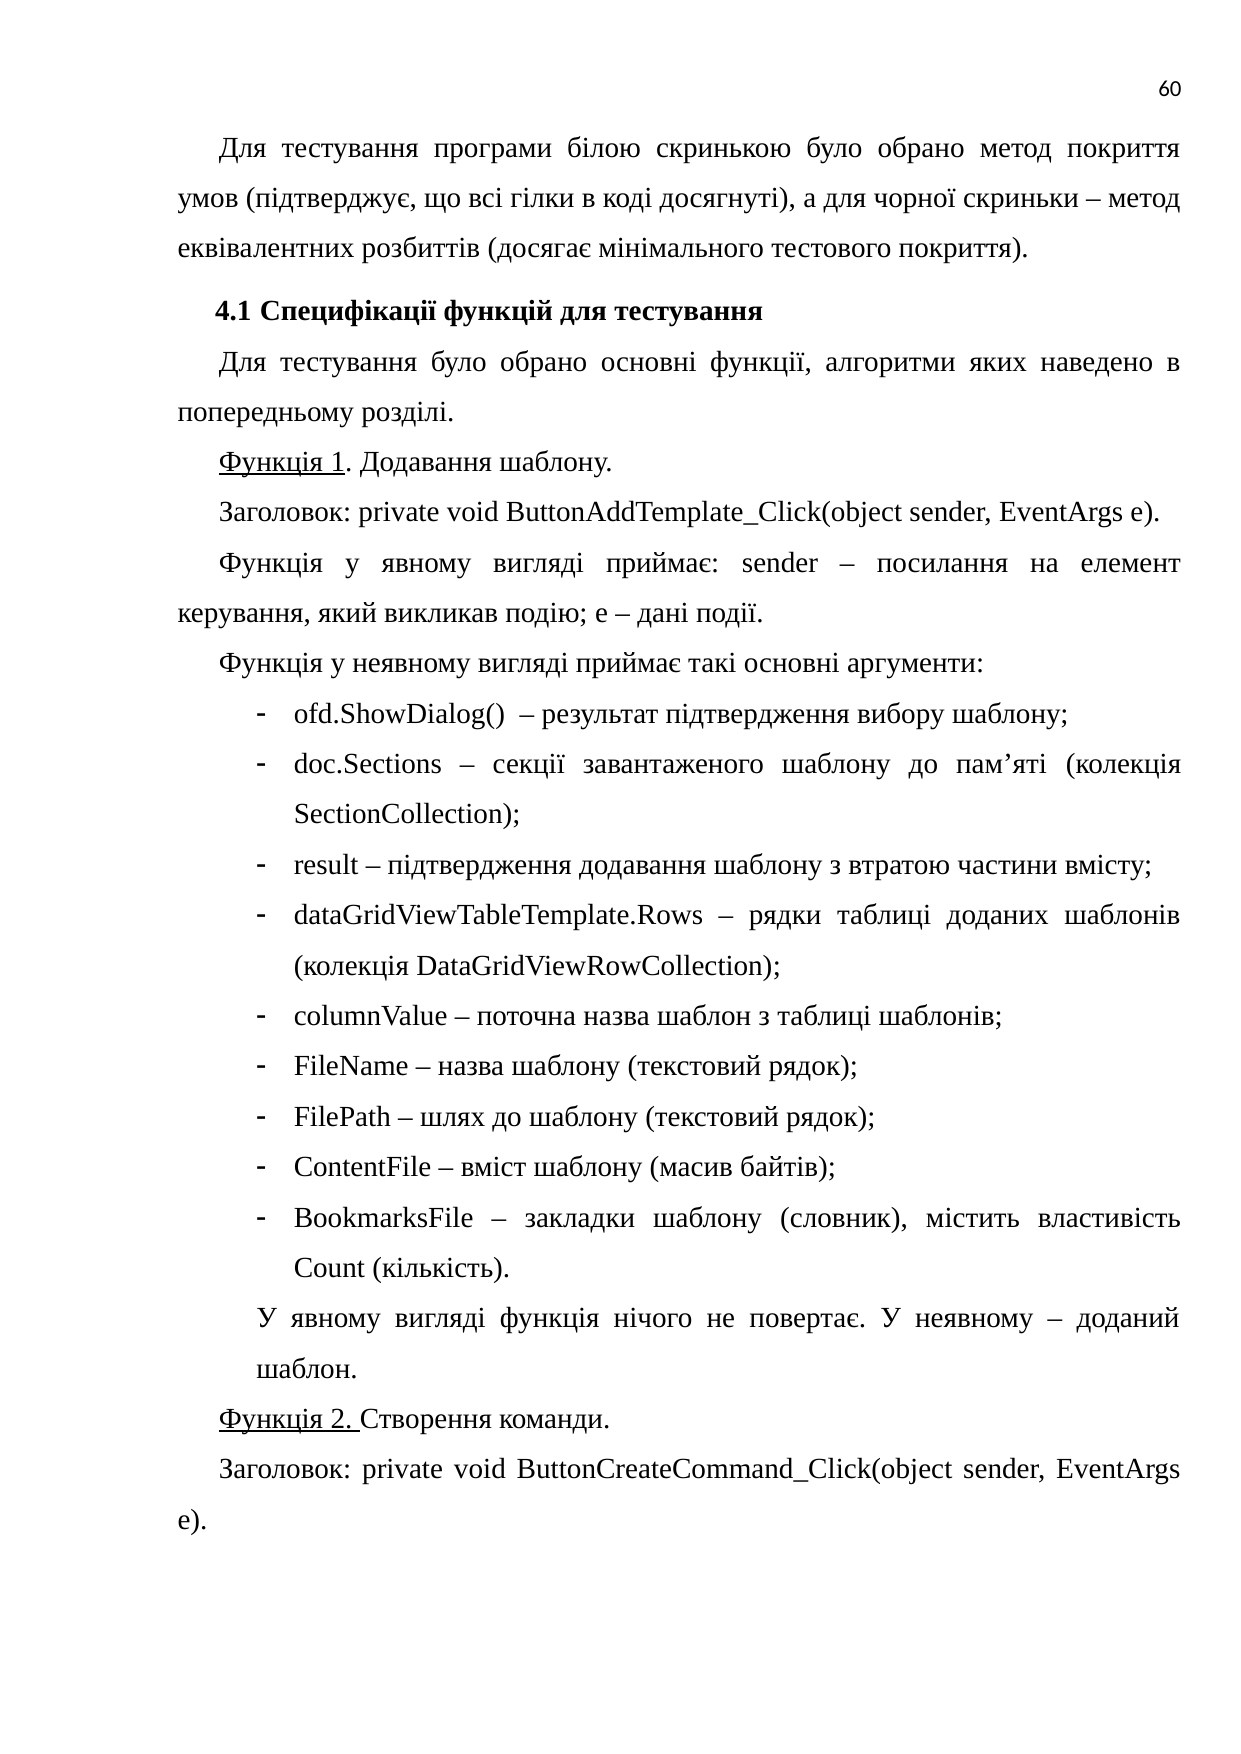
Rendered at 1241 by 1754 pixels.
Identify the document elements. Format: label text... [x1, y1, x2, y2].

list ContentFile – вміст шаблону (масив байтів); [256, 1149, 1181, 1183]
text Функція у неявному вигляді приймає такі основні аргументи: [177, 646, 1181, 679]
text Заголовок: private void ButtonCreateCommand_Click(object sender, EventArgs e). [177, 1451, 1181, 1535]
subtitle Специфікації функцій для тестування [215, 293, 1181, 327]
text Заголовок: private void ButtonAddTemplate_Click(object sender, EventArgs e). [177, 494, 1181, 528]
text Для тестування було обрано основні функції, алгоритми яких наведено в попередньому розділі. [177, 344, 1181, 427]
list BookmarksFile – закладки шаблону (словник), містить властивість Count (кількість). [256, 1200, 1181, 1284]
list doc.Sections – секції завантаженого шаблону до пам’яті (колекція SectionCollection); [256, 746, 1181, 830]
text Функція у явному вигляді приймає: sender – посилання на елемент керування, який викликав подію; e – дані події. [177, 545, 1181, 629]
list dataGridViewTableTemplate.Rows – рядки таблиці доданих шаблонів (колекція DataGridViewRowCollection); [256, 897, 1181, 981]
text У явному вигляді функція нічого не повертає. У неявному – доданий шаблон. [256, 1301, 1181, 1384]
text Функція 1. Додавання шаблону. [177, 444, 1181, 478]
list FilePath – шлях до шаблону (текстовий рядок); [256, 1099, 1181, 1133]
text Функція 2. Створення команди. [177, 1401, 1181, 1435]
list result – підтвердження додавання шаблону з втратою частини вмісту; [256, 847, 1181, 881]
list ofd.ShowDialog() – результат підтвердження вибору шаблону; [256, 696, 1181, 729]
list columnValue – поточна назва шаблон з таблиці шаблонів; [256, 998, 1181, 1032]
text Для тестування програми білою скринькою було обрано метод покриття умов (підтверджує, що всі гілки в коді досягнуті), а для чорної скриньки – метод еквівалентних розбиттів (досягає мінімального тестового покриття). [177, 130, 1181, 264]
list FileName – назва шаблону (текстовий рядок); [256, 1048, 1181, 1082]
